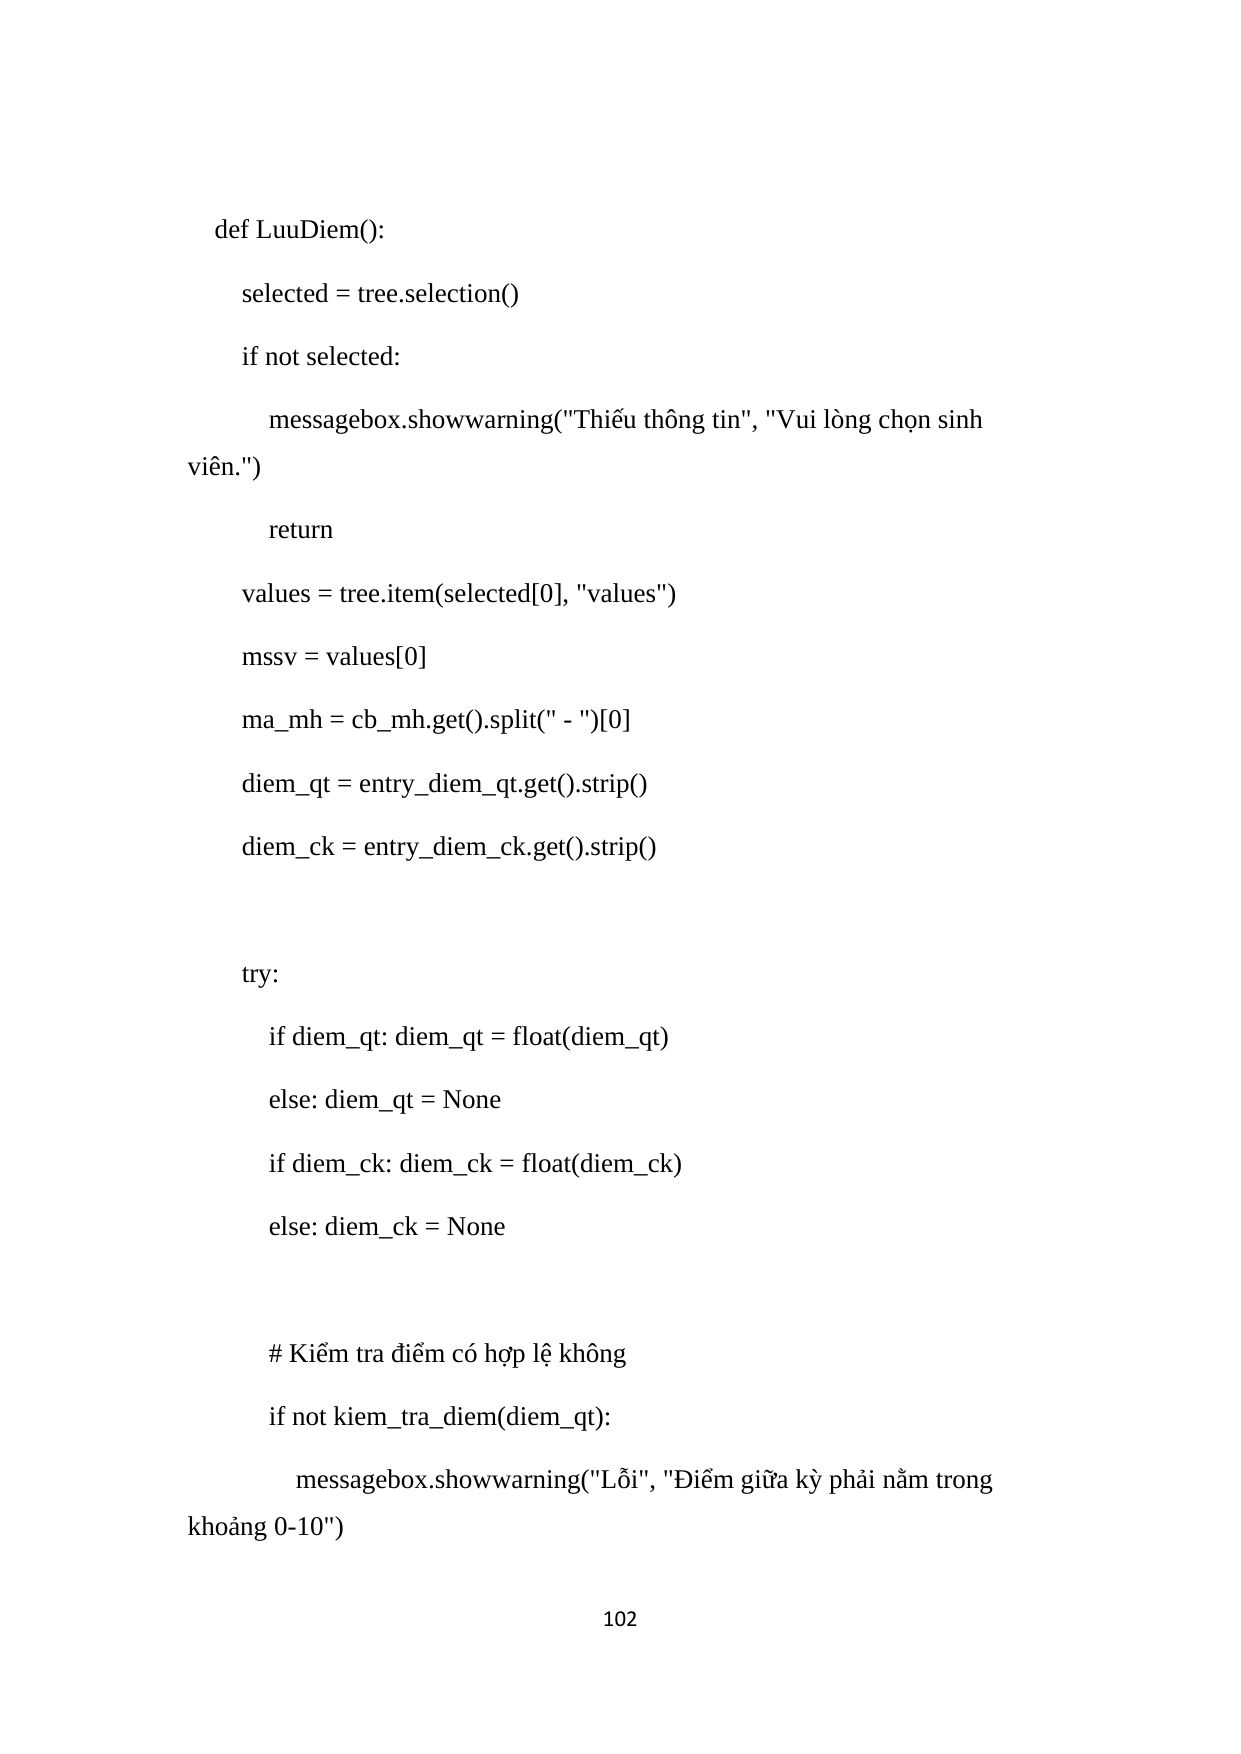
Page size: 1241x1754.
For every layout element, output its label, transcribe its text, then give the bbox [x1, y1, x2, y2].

text ma_mh = cb_mh.get().split(" - ")[0] [187, 703, 1053, 734]
text messagebox.showwarning("Lỗi", "Điểm giữa kỳ phải nằm trong khoảng 0-10") [187, 1463, 1053, 1541]
text messagebox.showwarning("Thiếu thông tin", "Vui lòng chọn sinh viên.") [187, 403, 1053, 481]
text mssv = values[0] [187, 640, 1053, 671]
text if not kiem_tra_diem(diem_qt): [187, 1400, 1053, 1431]
text values = tree.item(selected[0], "values") [187, 577, 1053, 608]
text try: [187, 957, 1053, 988]
text diem_qt = entry_diem_qt.get().strip() [187, 767, 1053, 798]
text if diem_ck: diem_ck = float(diem_ck) [187, 1147, 1053, 1178]
text def LuuDiem(): [187, 213, 1053, 244]
text return [187, 513, 1053, 544]
text # Kiểm tra điểm có hợp lệ không [187, 1337, 1053, 1368]
text else: diem_ck = None [187, 1210, 1053, 1241]
text selected = tree.selection() [187, 277, 1053, 308]
text else: diem_qt = None [187, 1083, 1053, 1114]
text if not selected: [187, 340, 1053, 371]
text diem_ck = entry_diem_ck.get().strip() [187, 830, 1053, 861]
text if diem_qt: diem_qt = float(diem_qt) [187, 1020, 1053, 1051]
